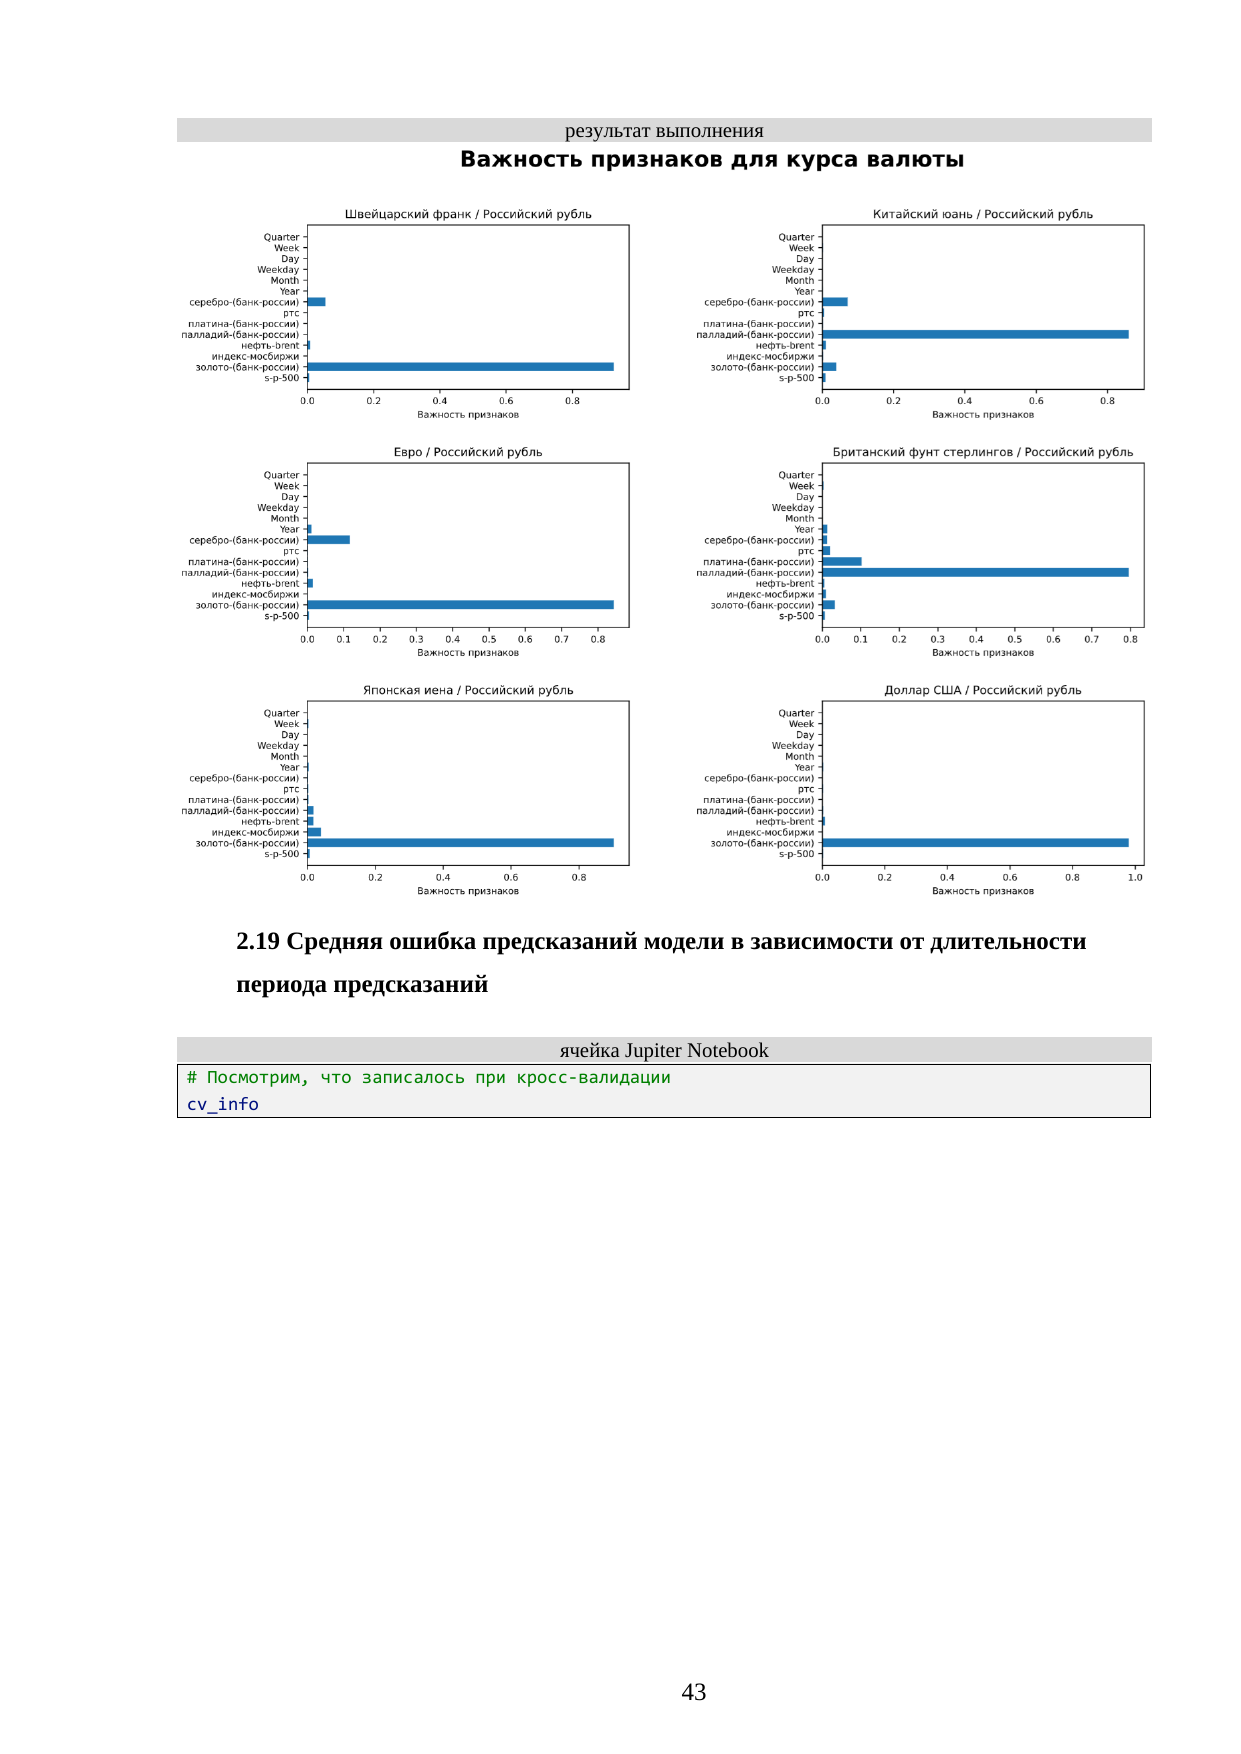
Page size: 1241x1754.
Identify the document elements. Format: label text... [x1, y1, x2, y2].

text cv_info [178, 1090, 1150, 1117]
title результат выполнения [177, 118, 1152, 142]
picture [177, 144, 1156, 902]
text Средняя ошибка предсказаний модели в зависимости от длительности периода предсказаний [236, 926, 1152, 998]
text # Посмотрим, что записалось при кросс-валидации [178, 1065, 1150, 1088]
title ячейка Jupiter Notebook [177, 1037, 1152, 1062]
